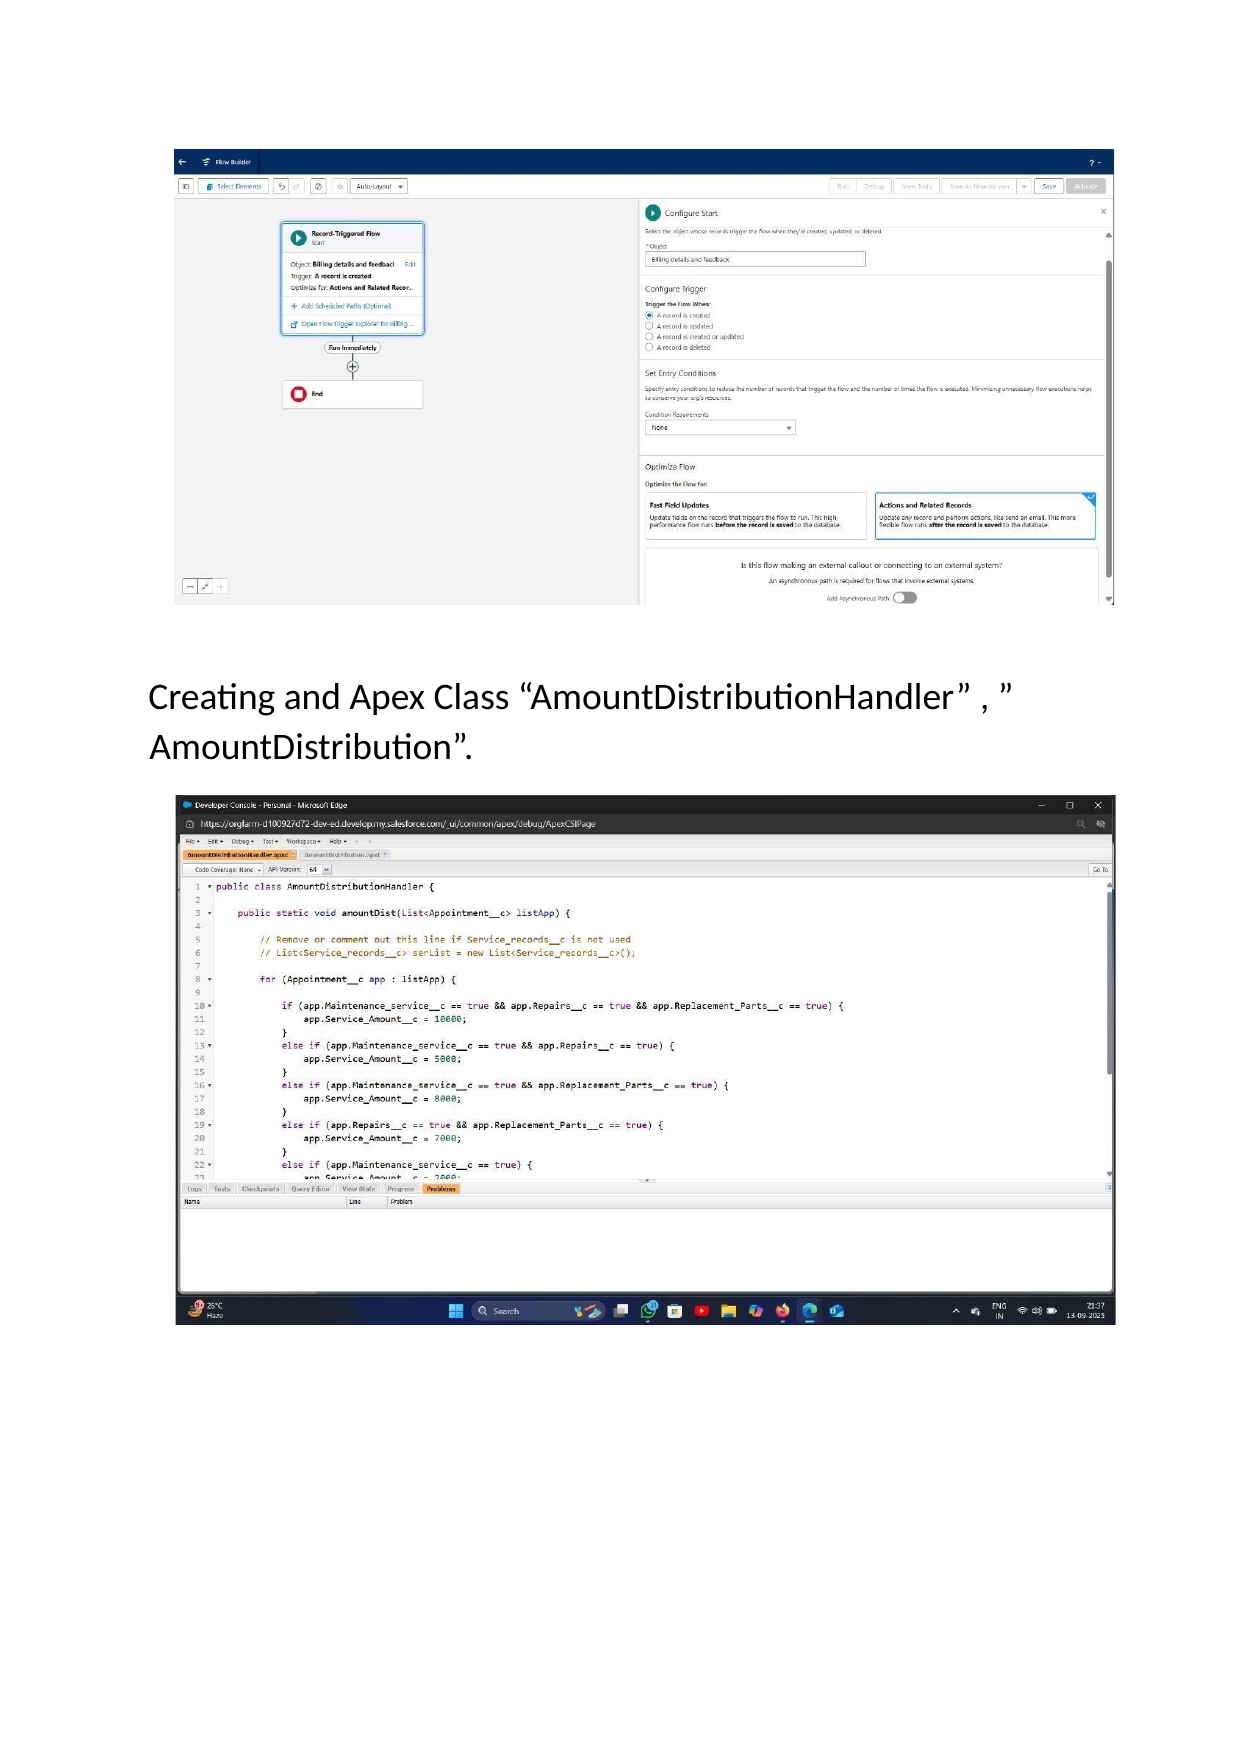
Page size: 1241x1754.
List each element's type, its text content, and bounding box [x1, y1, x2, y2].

picture [174, 149, 1115, 605]
picture [175, 795, 1116, 1325]
text Creating and Apex Class “AmountDistributionHandler” , ” AmountDistribution”. [148, 673, 1115, 768]
